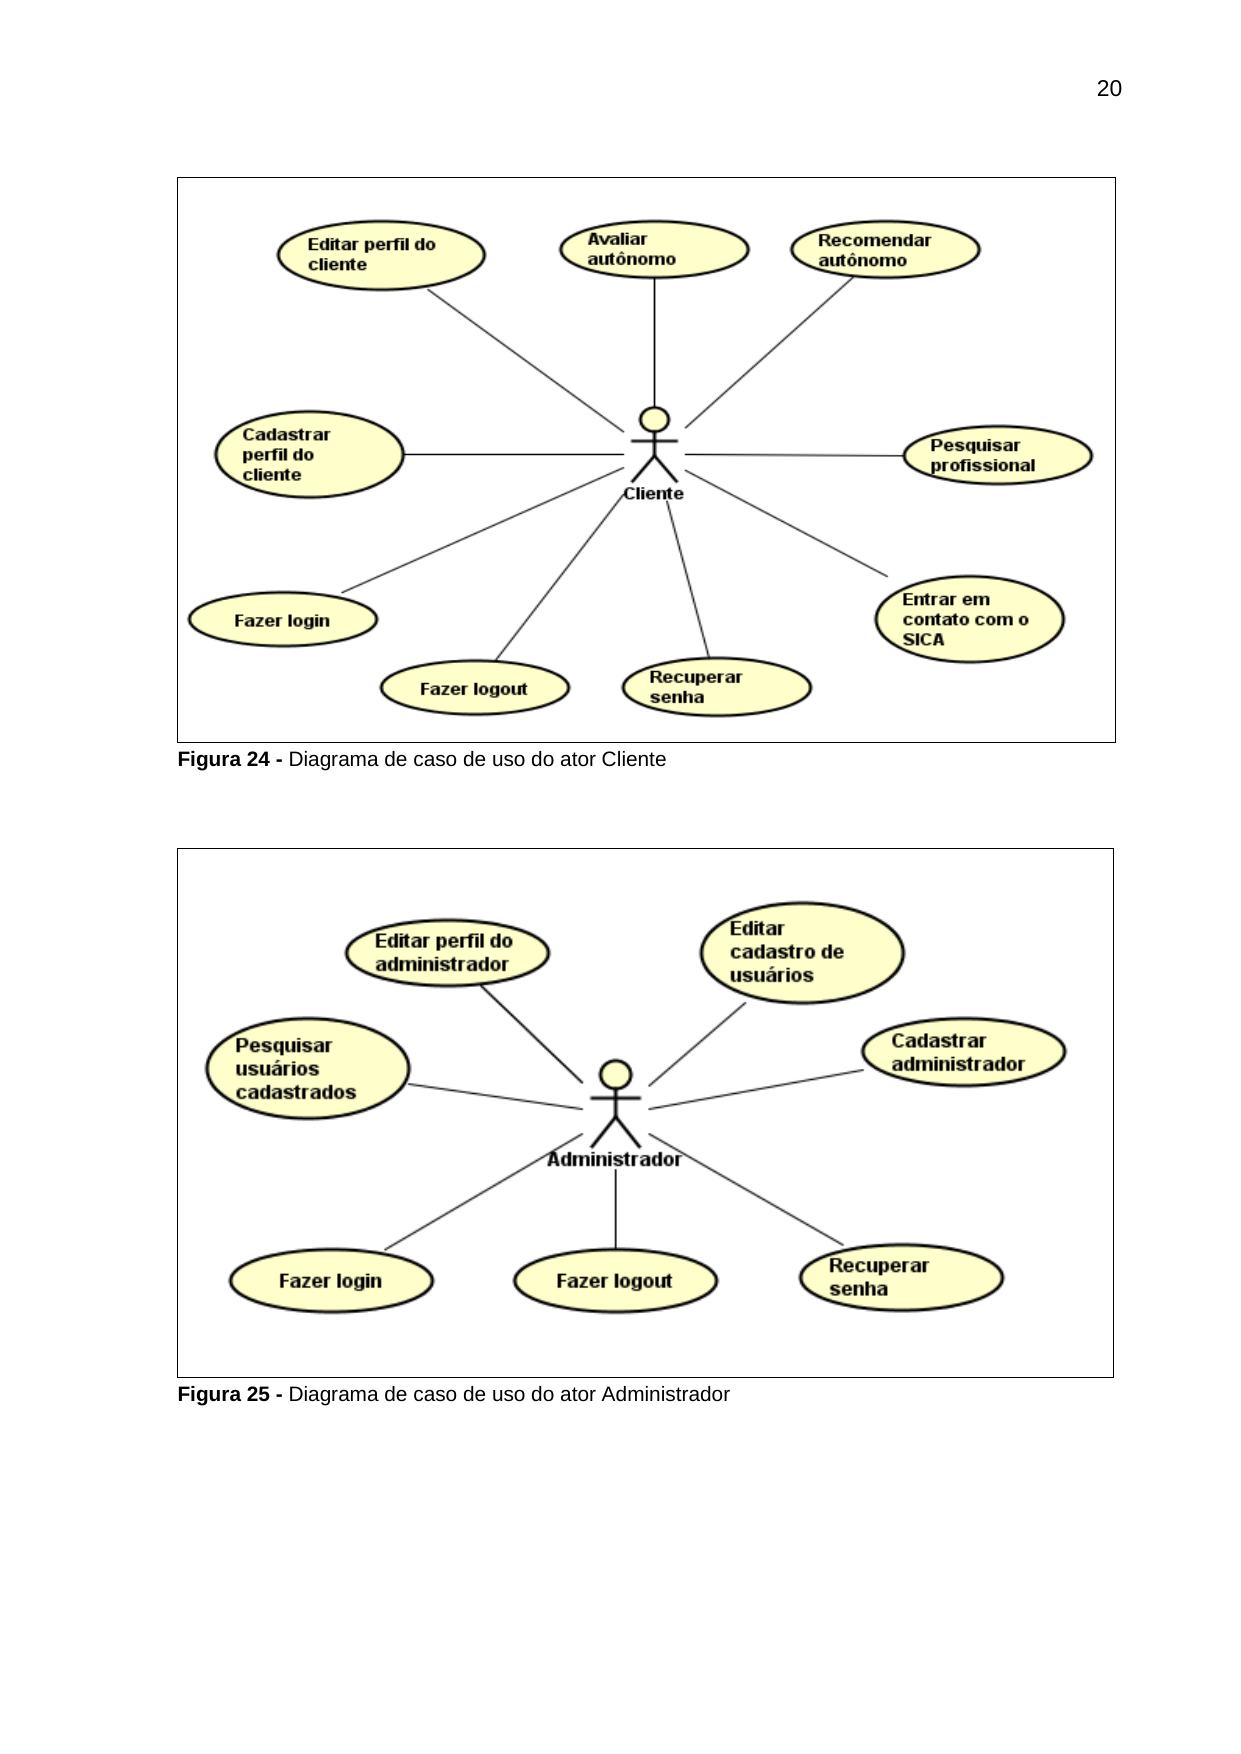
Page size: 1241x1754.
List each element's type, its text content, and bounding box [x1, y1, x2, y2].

picture [178, 849, 1113, 1377]
text Figura 24 - Diagrama de caso de uso do ator Cliente [177, 747, 1122, 771]
text Figura 25 - Diagrama de caso de uso do ator Administrador [177, 1382, 1122, 1406]
picture [178, 178, 1115, 742]
